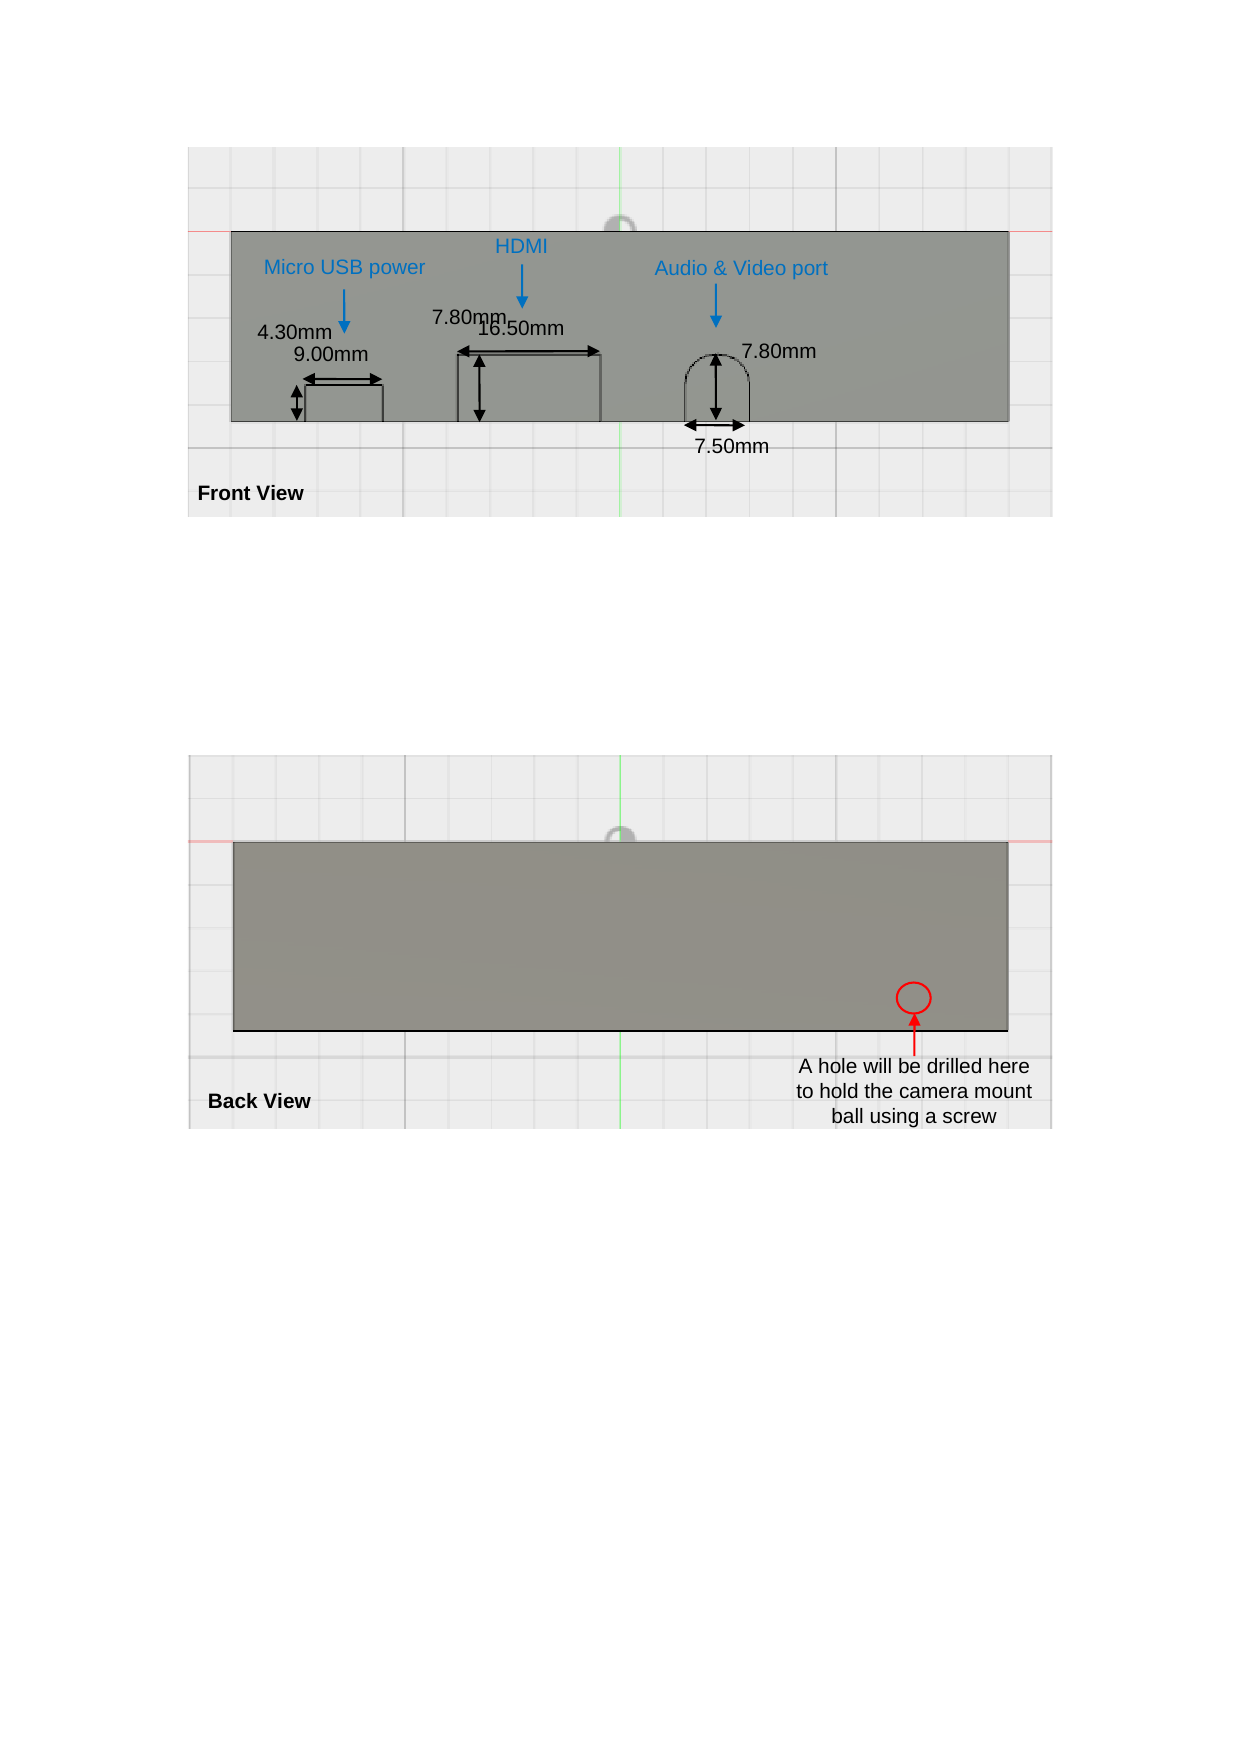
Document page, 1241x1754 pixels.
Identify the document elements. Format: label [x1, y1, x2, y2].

picture [187, 755, 1053, 1129]
picture [187, 147, 1053, 517]
